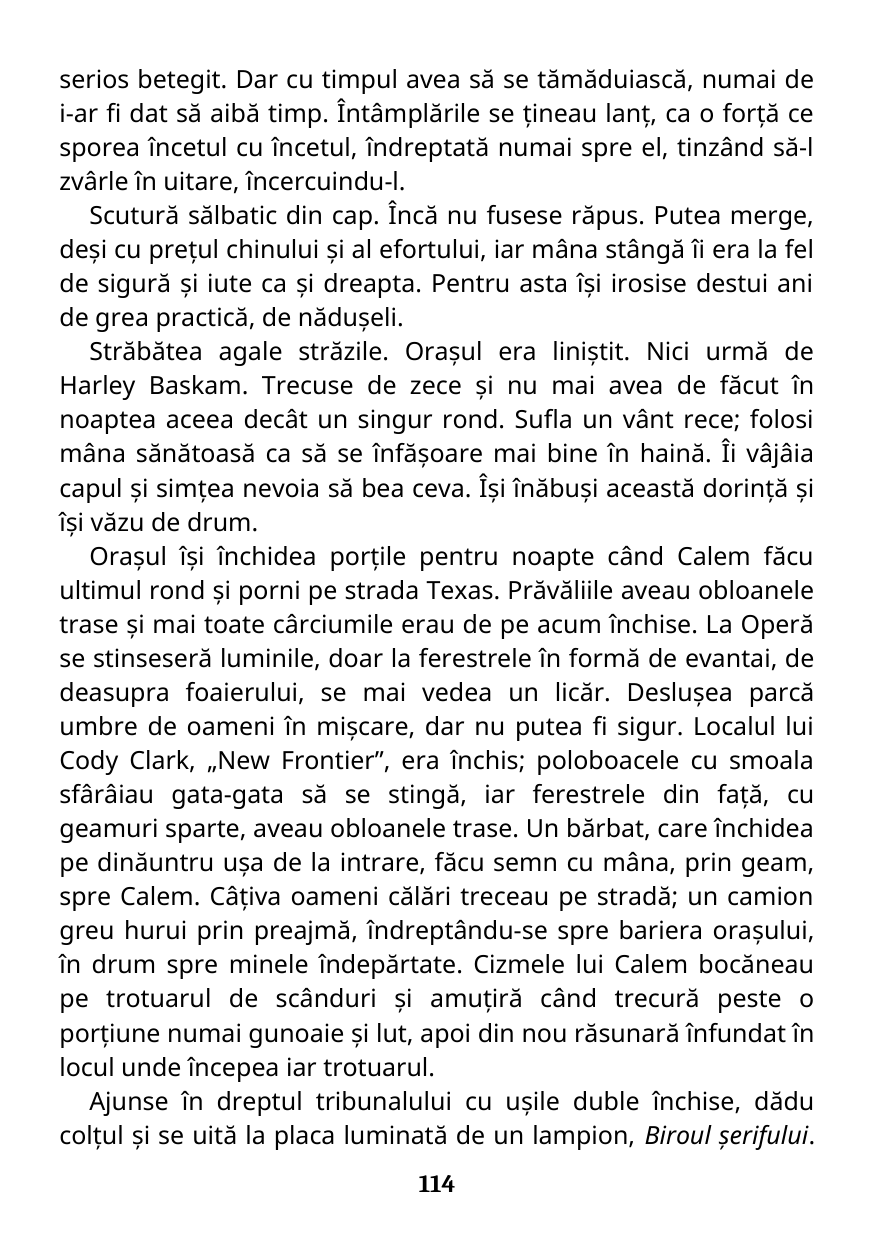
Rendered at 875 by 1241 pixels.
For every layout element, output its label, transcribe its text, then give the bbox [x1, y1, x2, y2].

text Străbătea agale străzile. Oraşul era liniştit. Nici urmă de Harley Baskam. Trecuse de zece şi nu mai avea de făcut în noaptea aceea decât un singur rond. Sufla un vânt rece; folosi mâna sănătoasă ca să se înfăşoare mai bine în haină. Îi vâjâia capul şi simţea nevoia să bea ceva. Îşi înăbuşi această dorinţă şi îşi văzu de drum. [59, 334, 815, 538]
text Oraşul îşi închidea porţile pentru noapte când Calem făcu ultimul rond şi porni pe strada Texas. Prăvăliile aveau obloanele trase şi mai toate cârciumile erau de pe acum închise. La Operă se stinseseră luminile, doar la ferestrele în formă de evantai, de deasupra foaierului, se mai vedea un licăr. Desluşea parcă umbre de oameni în mişcare, dar nu putea fi sigur. Localul lui Cody Clark, „New Frontier”, era închis; poloboacele cu smoala sfârâiau gata-gata să se stingă, iar ferestrele din faţă, cu geamuri sparte, aveau obloanele trase. Un bărbat, care închidea pe dinăuntru uşa de la intrare, făcu semn cu mâna, prin geam, spre Calem. Câţiva oameni călări treceau pe stradă; un camion greu hurui prin preajmă, îndreptându-se spre bariera oraşului, în drum spre minele îndepărtate. Cizmele lui Calem bocăneau pe trotuarul de scânduri şi amuţiră când trecură peste o porţiune numai gunoaie şi lut, apoi din nou răsunară înfundat în locul unde începea iar trotuarul. [59, 538, 815, 1083]
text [59, 1083, 815, 1151]
text Scutură sălbatic din cap. Încă nu fusese răpus. Putea merge, deşi cu preţul chinului şi al efortului, iar mâna stângă îi era la fel de sigură şi iute ca şi dreapta. Pentru asta îşi irosise destui ani de grea practică, de năduşeli. [59, 198, 815, 334]
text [59, 61, 815, 198]
